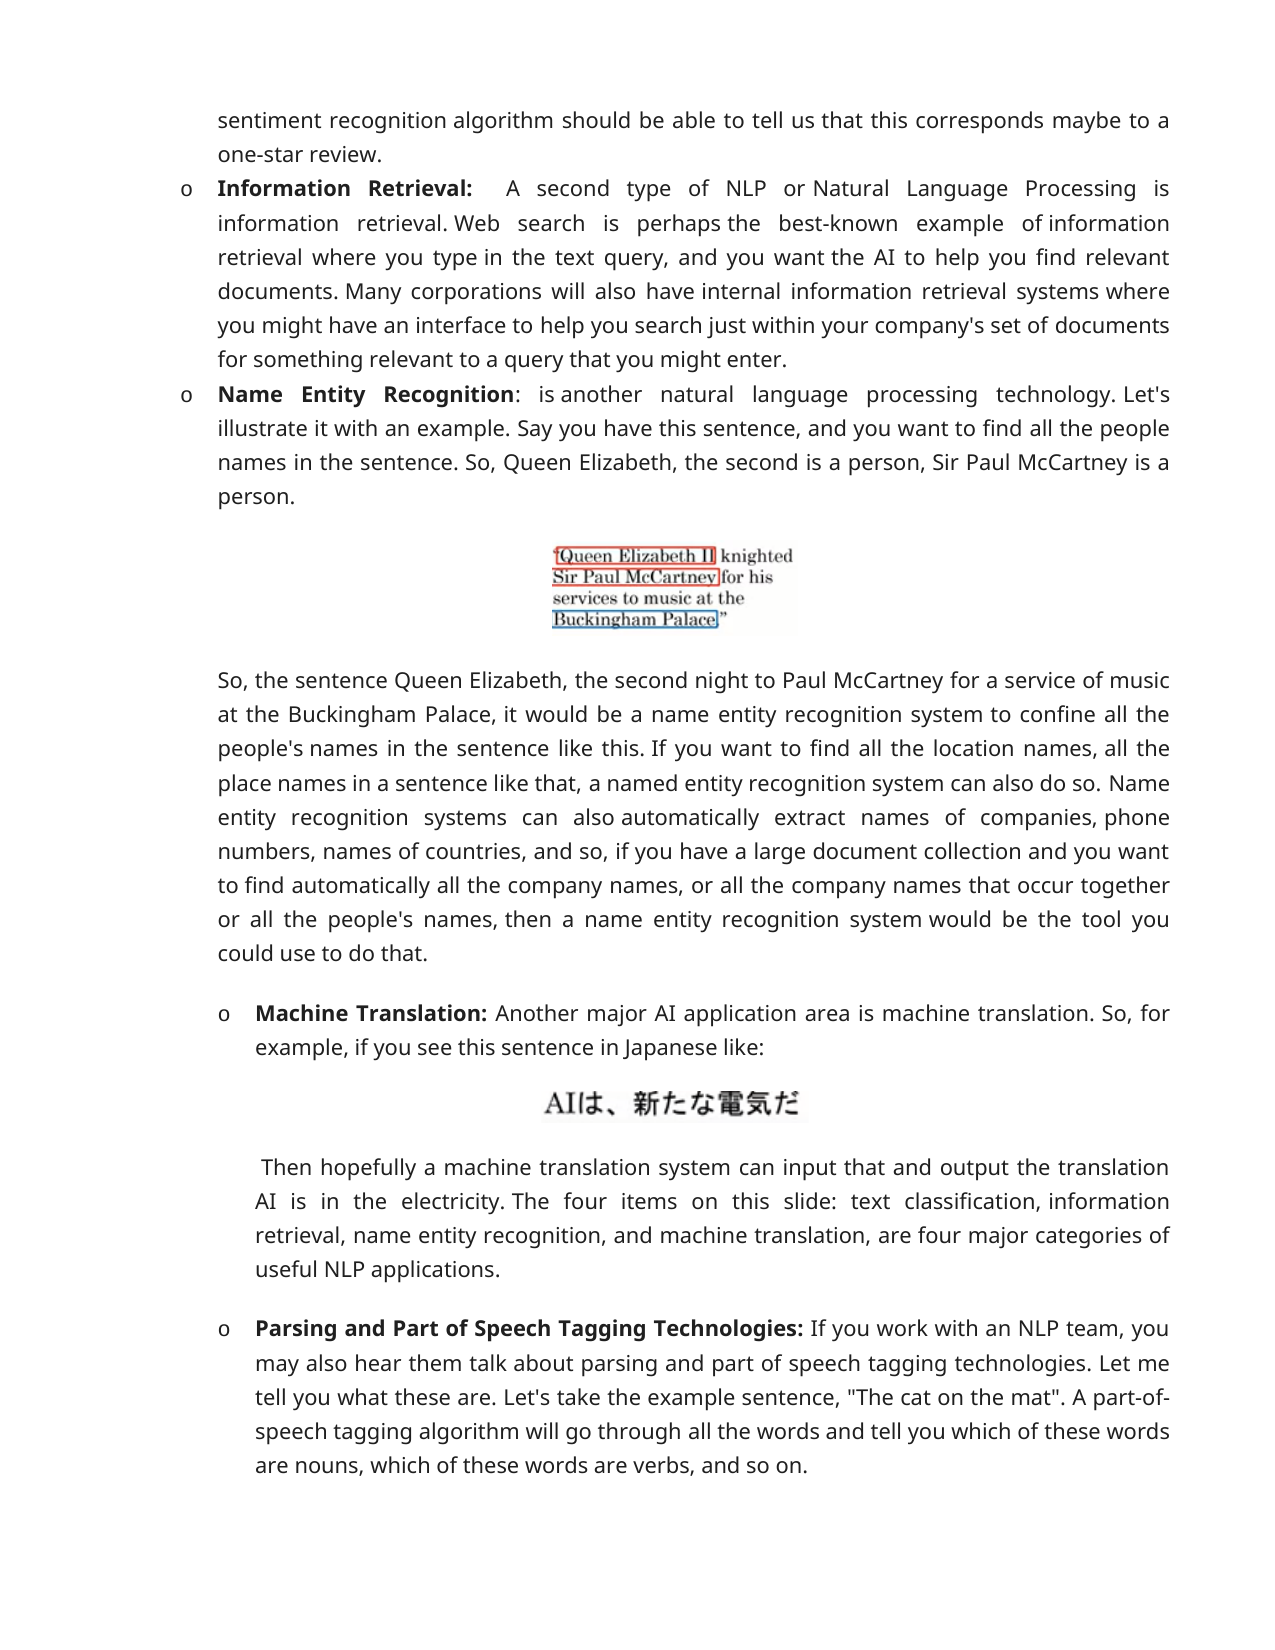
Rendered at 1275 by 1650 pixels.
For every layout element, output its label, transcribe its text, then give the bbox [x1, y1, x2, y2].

picture [541, 1091, 809, 1123]
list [180, 105, 1170, 169]
list Name Entity Recognition: is another natural language processing technology. Let's illustrate it with an example. Say you have this sentence, and you want to find all the people names in the sentence. So, Queen Elizabeth, the second is a person, Sir Paul McCartney is a person. [180, 378, 1170, 511]
list Information Retrieval: A second type of NLP or Natural Language Processing is information retrieval. Web search is perhaps the best-known example of information retrieval where you type in the text query, and you want the AI to help you find relevant documents. Many corporations will also have internal information retrieval systems where you might have an interface to help you search just within your company's set of documents for something relevant to a query that you might enter. [180, 173, 1170, 374]
list Parsing and Part of Speech Tagging Technologies: If you work with an NLP team, you may also hear them talk about parsing and part of speech tagging technologies. Let me tell you what these are. Let's take the example sentence, "The cat on the mat". A part-of-speech tagging algorithm will go through all the words and tell you which of these words are nouns, which of these words are verbs, and so on. [217, 1313, 1170, 1480]
text So, the sentence Queen Elizabeth, the second night to Paul McCartney for a service of music at the Buckingham Palace, it would be a name entity recognition system to confine all the people's names in the sentence like this. If you want to find all the location names, all the place names in a sentence like that, a named entity recognition system can also do so. Name entity recognition systems can also automatically extract names of companies, phone numbers, names of countries, and so, if you have a large document collection and you want to find automatically all the company names, or all the company names that occur together or all the people's names, then a name entity recognition system would be the tool you could use to do that. [217, 665, 1170, 968]
text Then hopefully a machine translation system can input that and output the translation AI is in the electricity. The four items on this slide: text classification, information retrieval, name entity recognition, and machine translation, are four major categories of useful NLP applications. [255, 1152, 1170, 1284]
picture [552, 540, 798, 636]
list Machine Translation: Another major AI application area is machine translation. So, for example, if you see this sentence in Japanese like: [217, 998, 1170, 1062]
